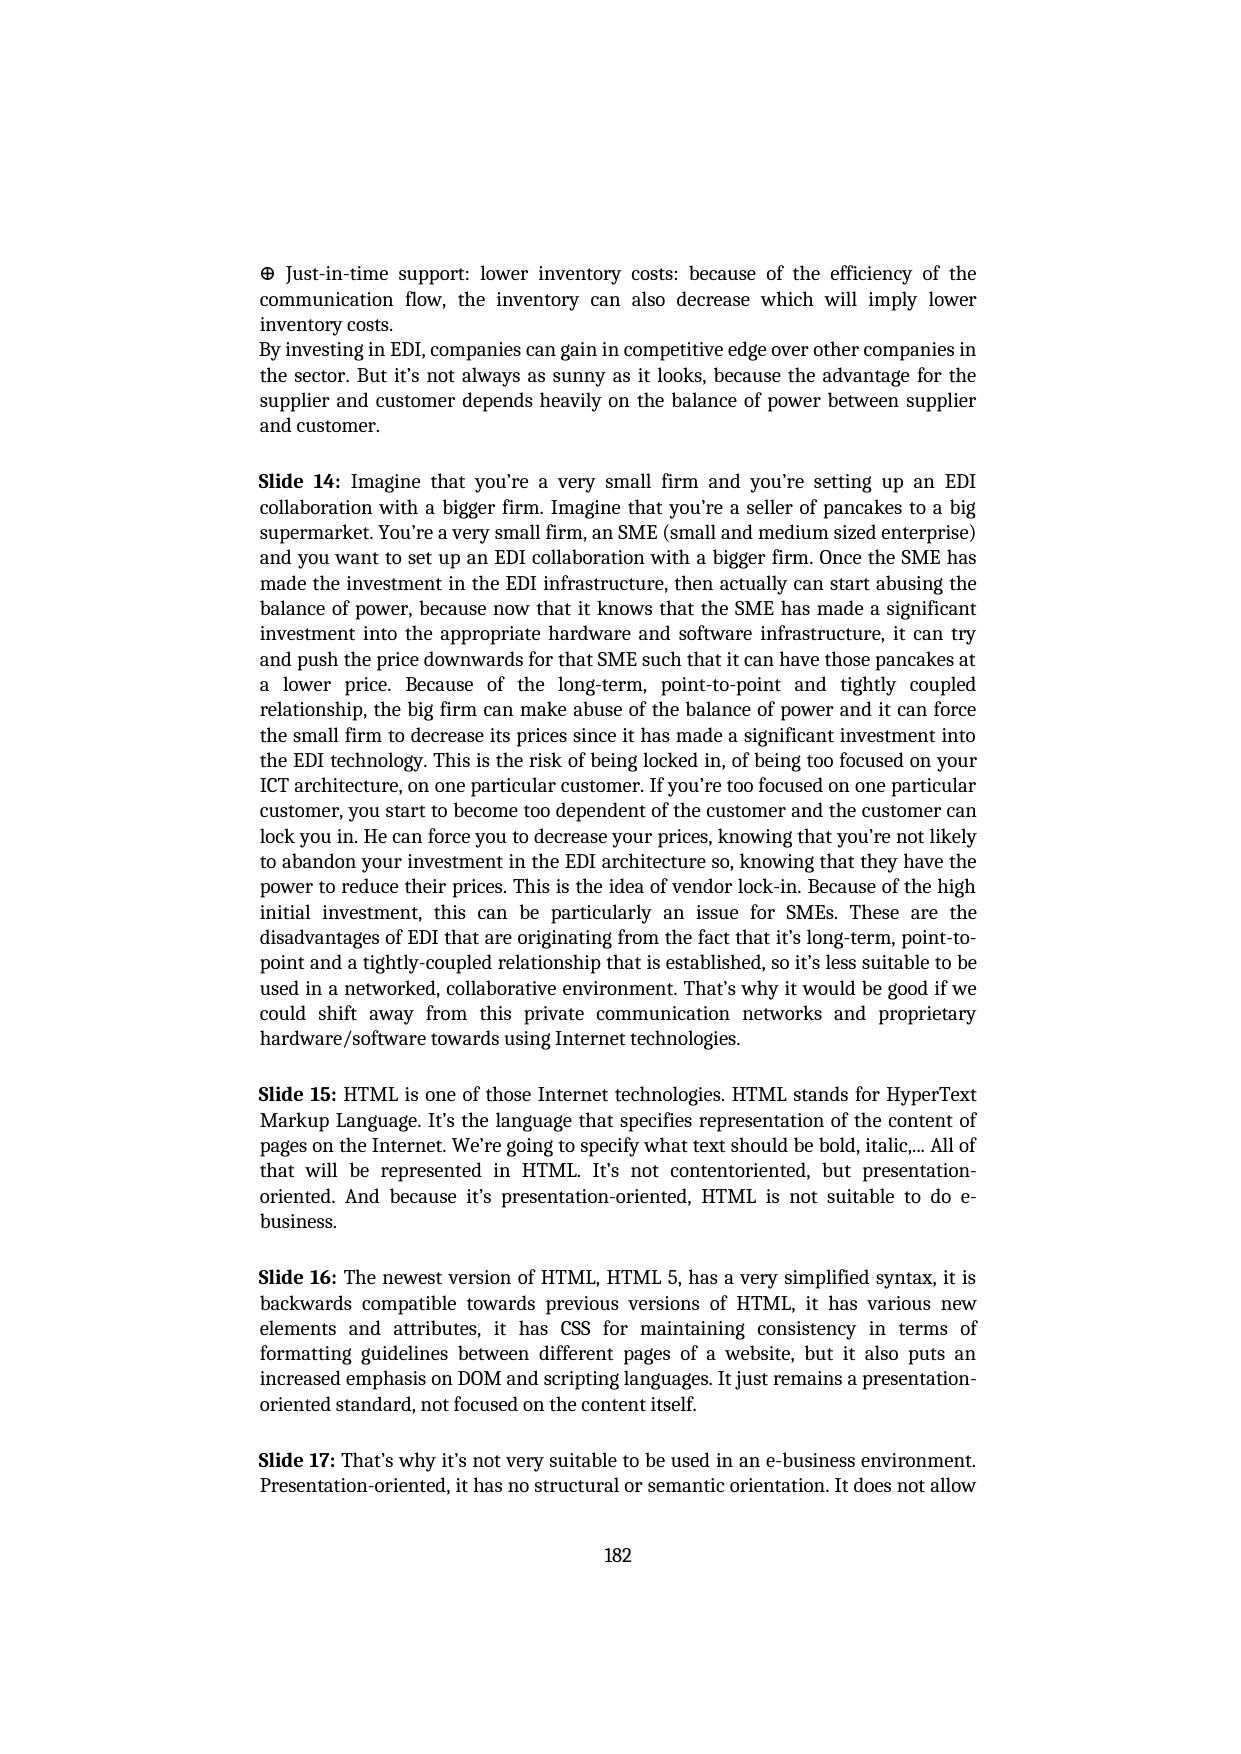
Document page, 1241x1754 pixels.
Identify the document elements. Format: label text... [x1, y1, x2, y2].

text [258, 1448, 978, 1498]
text Slide 15: HTML is one of those Internet technologies. HTML stands for HyperText Markup Language. It’s the language that specifies representation of the content of pages on the Internet. We’re going to specify what text should be bold, italic,... All of that will be represented in HTML. It’s not contentoriented, but presentation-oriented. And because it’s presentation-oriented, HTML is not suitable to do e-business. [258, 1083, 978, 1234]
text By investing in EDI, companies can gain in competitive edge over other companies in the sector. But it’s not always as sunny as it looks, because the advantage for the supplier and customer depends heavily on the balance of power between supplier and customer. [258, 338, 978, 438]
text Slide 14: Imagine that you’re a very small firm and you’re setting up an EDI collaboration with a bigger firm. Imagine that you’re a seller of pancakes to a big supermarket. You’re a very small firm, an SME (small and medium sized enterprise) and you want to set up an EDI collaboration with a bigger firm. Once the SME has made the investment in the EDI infrastructure, then actually can start abusing the balance of power, because now that it knows that the SME has made a significant investment into the appropriate hardware and software infrastructure, it can try and push the price downwards for that SME such that it can have those pancakes at a lower price. Because of the long-term, point-to-point and tightly coupled relationship, the big firm can make abuse of the balance of power and it can force the small firm to decrease its prices since it has made a significant investment into the EDI technology. This is the risk of being locked in, of being too focused on your ICT architecture, on one particular customer. If you’re too focused on one particular customer, you start to become too dependent of the customer and the customer can lock you in. He can force you to decrease your prices, knowing that you’re not likely to abandon your investment in the EDI architecture so, knowing that they have the power to reduce their prices. This is the idea of vendor lock-in. Because of the high initial investment, this can be particularly an issue for SMEs. These are the disadvantages of EDI that are originating from the fact that it’s long-term, point-to-point and a tightly-coupled relationship that is established, so it’s less suitable to be used in a networked, collaborative environment. That’s why it would be good if we could shift away from this private communication networks and proprietary hardware/software towards using Internet technologies. [258, 470, 978, 1051]
text Slide 16: The newest version of HTML, HTML 5, has a very simplified syntax, it is backwards compatible towards previous versions of HTML, it has various new elements and attributes, it has CSS for maintaining consistency in terms of formatting guidelines between different pages of a website, but it also puts an increased emphasis on DOM and scripting languages. It just remains a presentation-oriented standard, not focused on the content itself. [258, 1266, 978, 1416]
text ⊕ Just-in-time support: lower inventory costs: because of the efficiency of the communication flow, the inventory can also decrease which will imply lower inventory costs. [258, 262, 978, 337]
